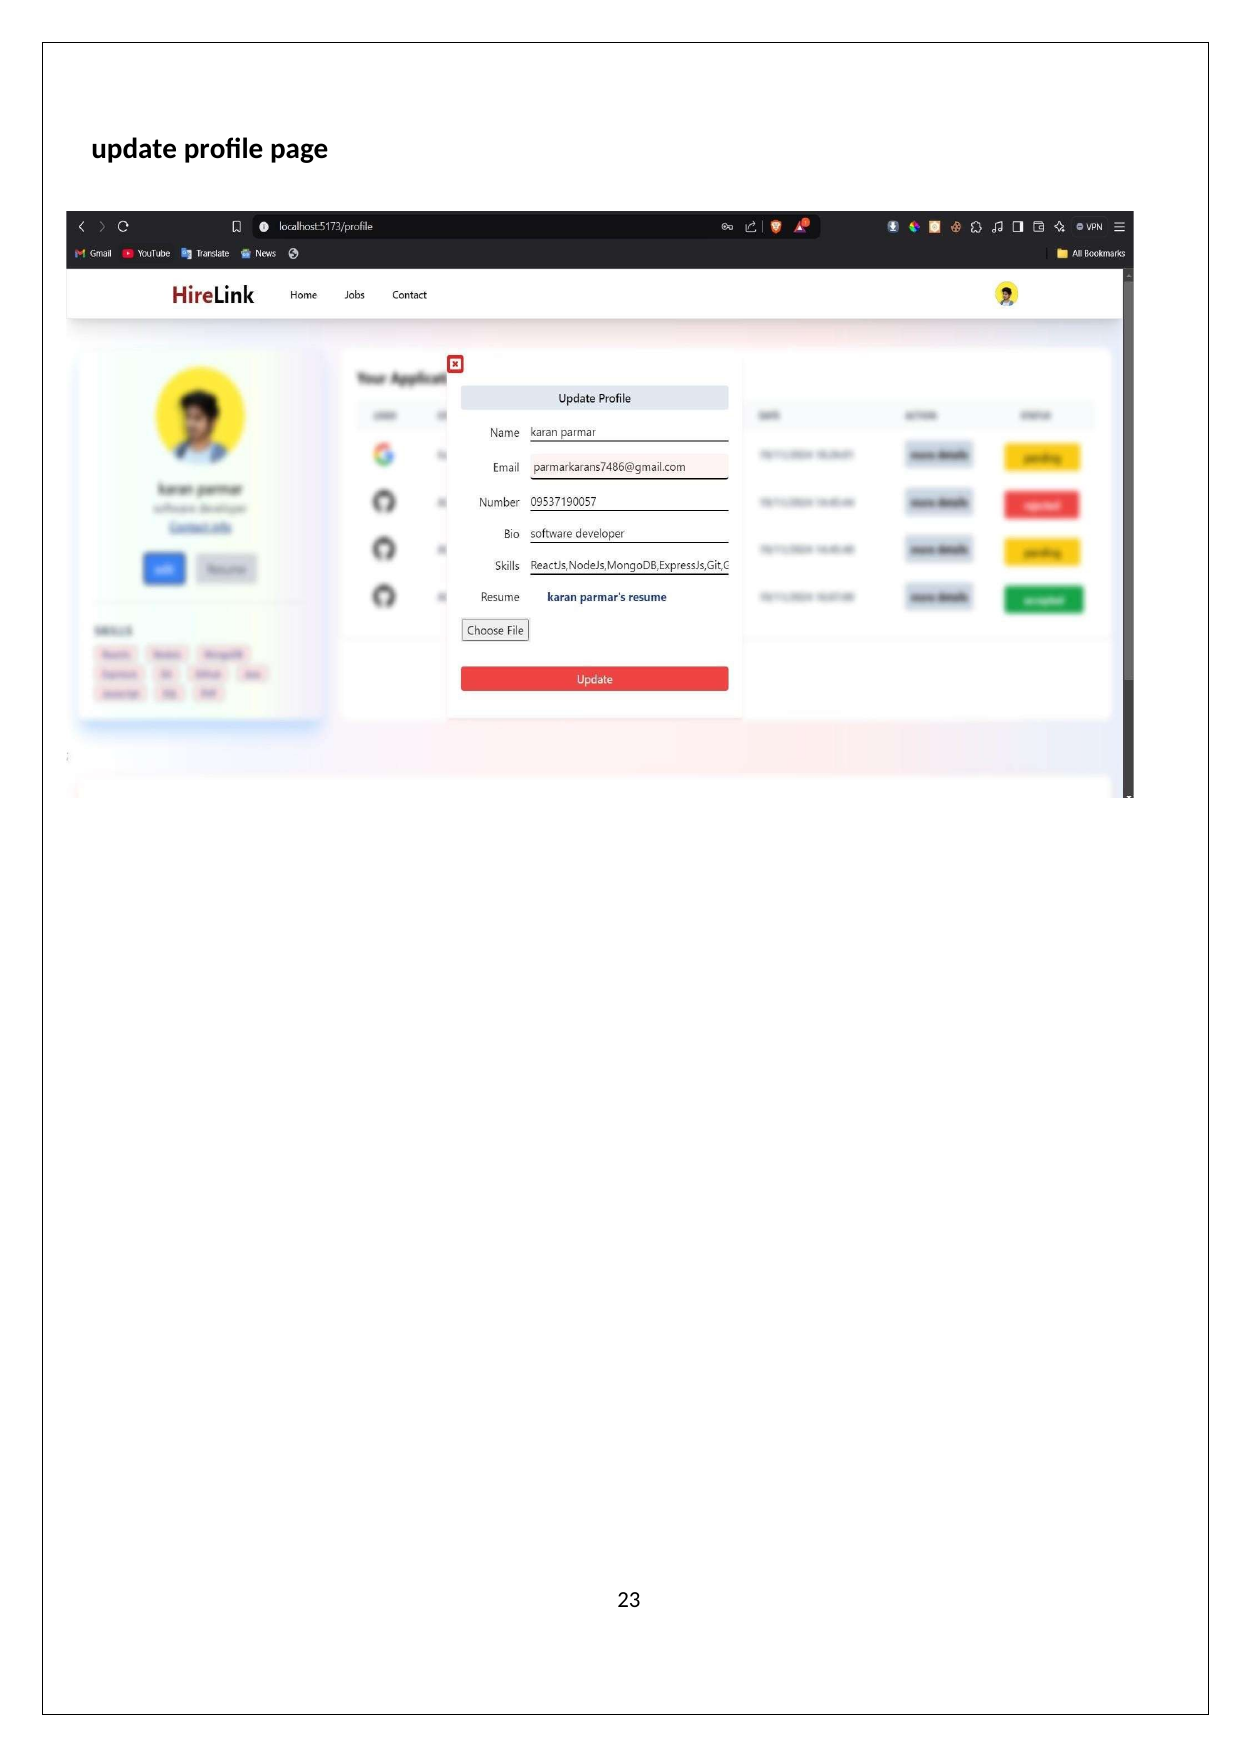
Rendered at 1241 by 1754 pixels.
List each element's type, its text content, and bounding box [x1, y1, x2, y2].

picture [66, 211, 1134, 798]
text update profile page [91, 130, 1208, 166]
